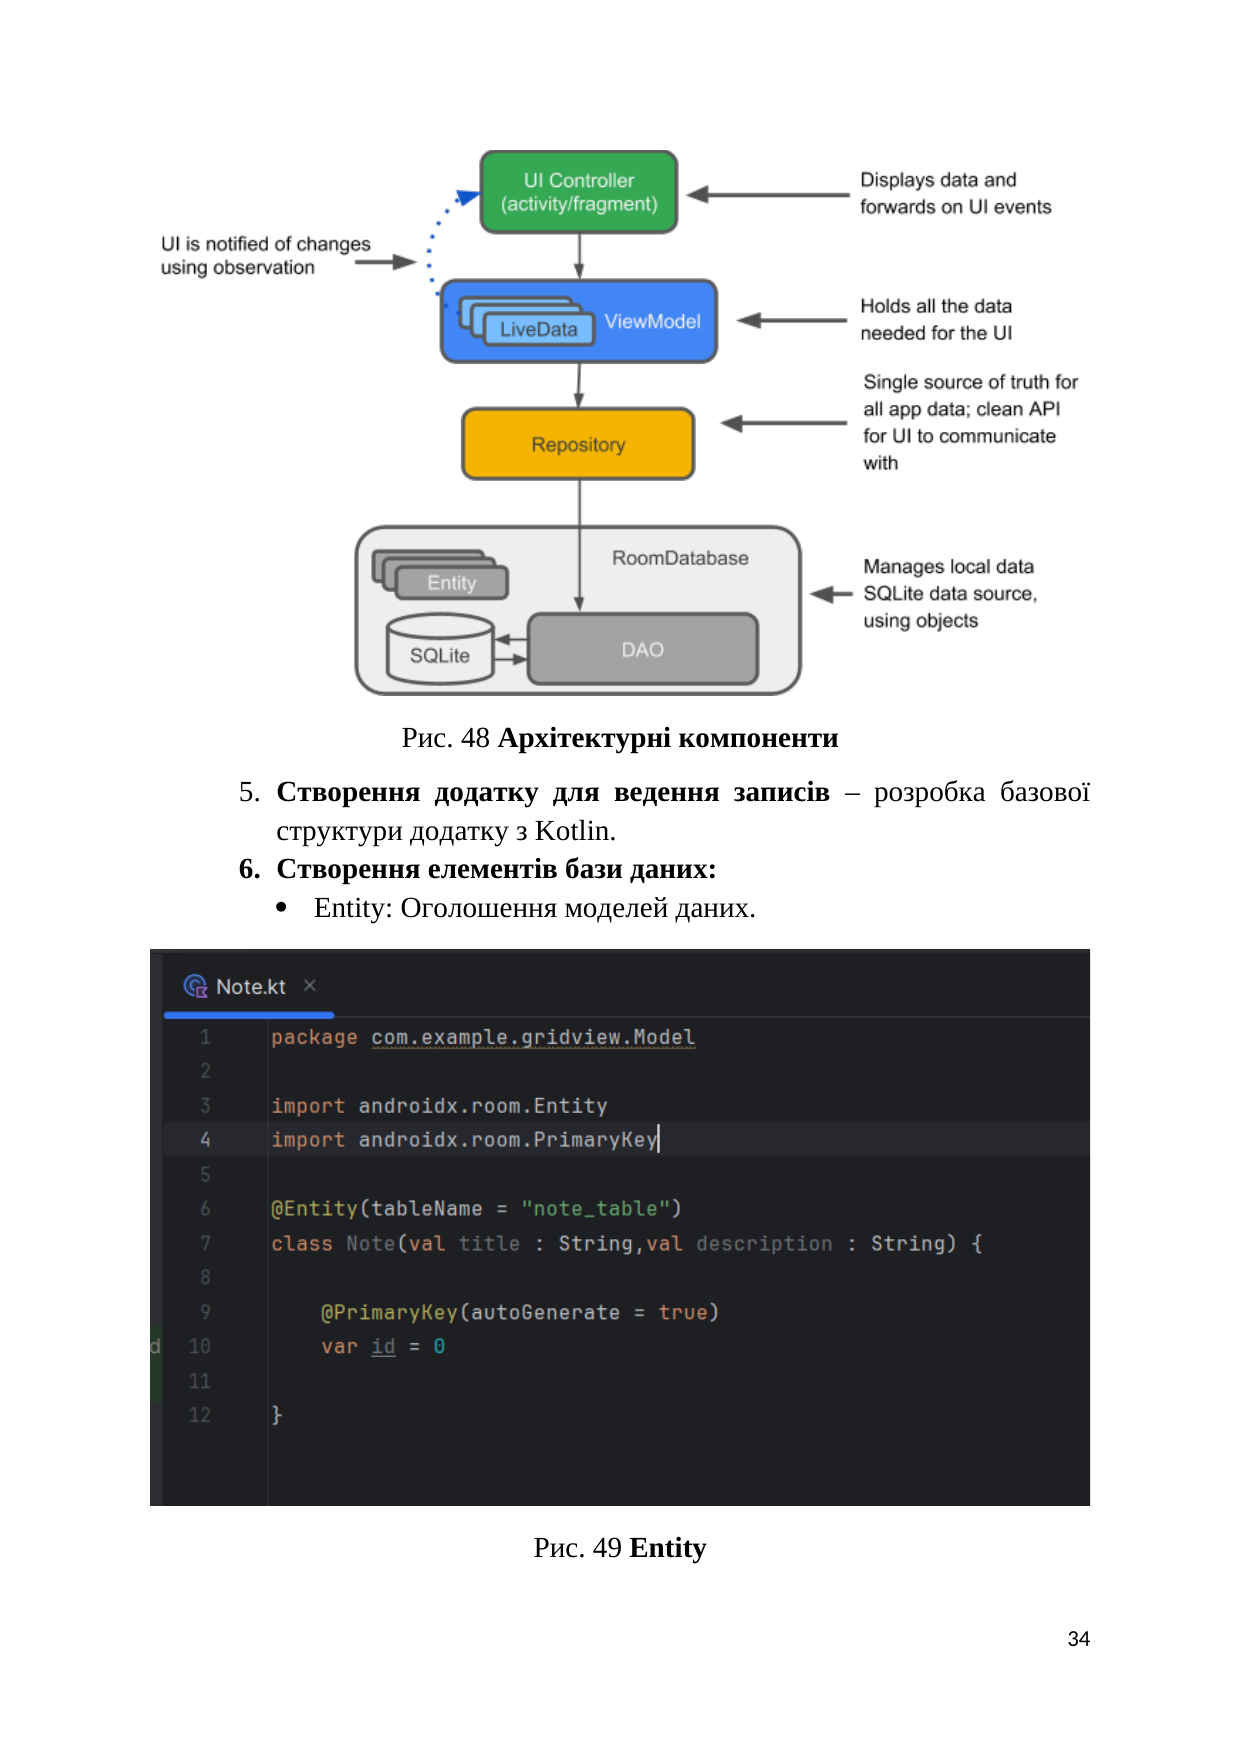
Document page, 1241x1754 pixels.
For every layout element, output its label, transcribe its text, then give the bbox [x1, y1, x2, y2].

list Створення додатку для ведення записів – розробка базової структури додатку з Kotlin. [239, 774, 1090, 847]
picture [150, 949, 1091, 1506]
list Entity: Оголошення моделей даних. [276, 890, 1090, 924]
list Створення елементів бази даних: [239, 852, 1090, 885]
text Рис. 48 Архітектурні компоненти [150, 720, 1090, 754]
text Рис. 49 Entity [150, 1530, 1090, 1564]
picture [150, 150, 1091, 696]
